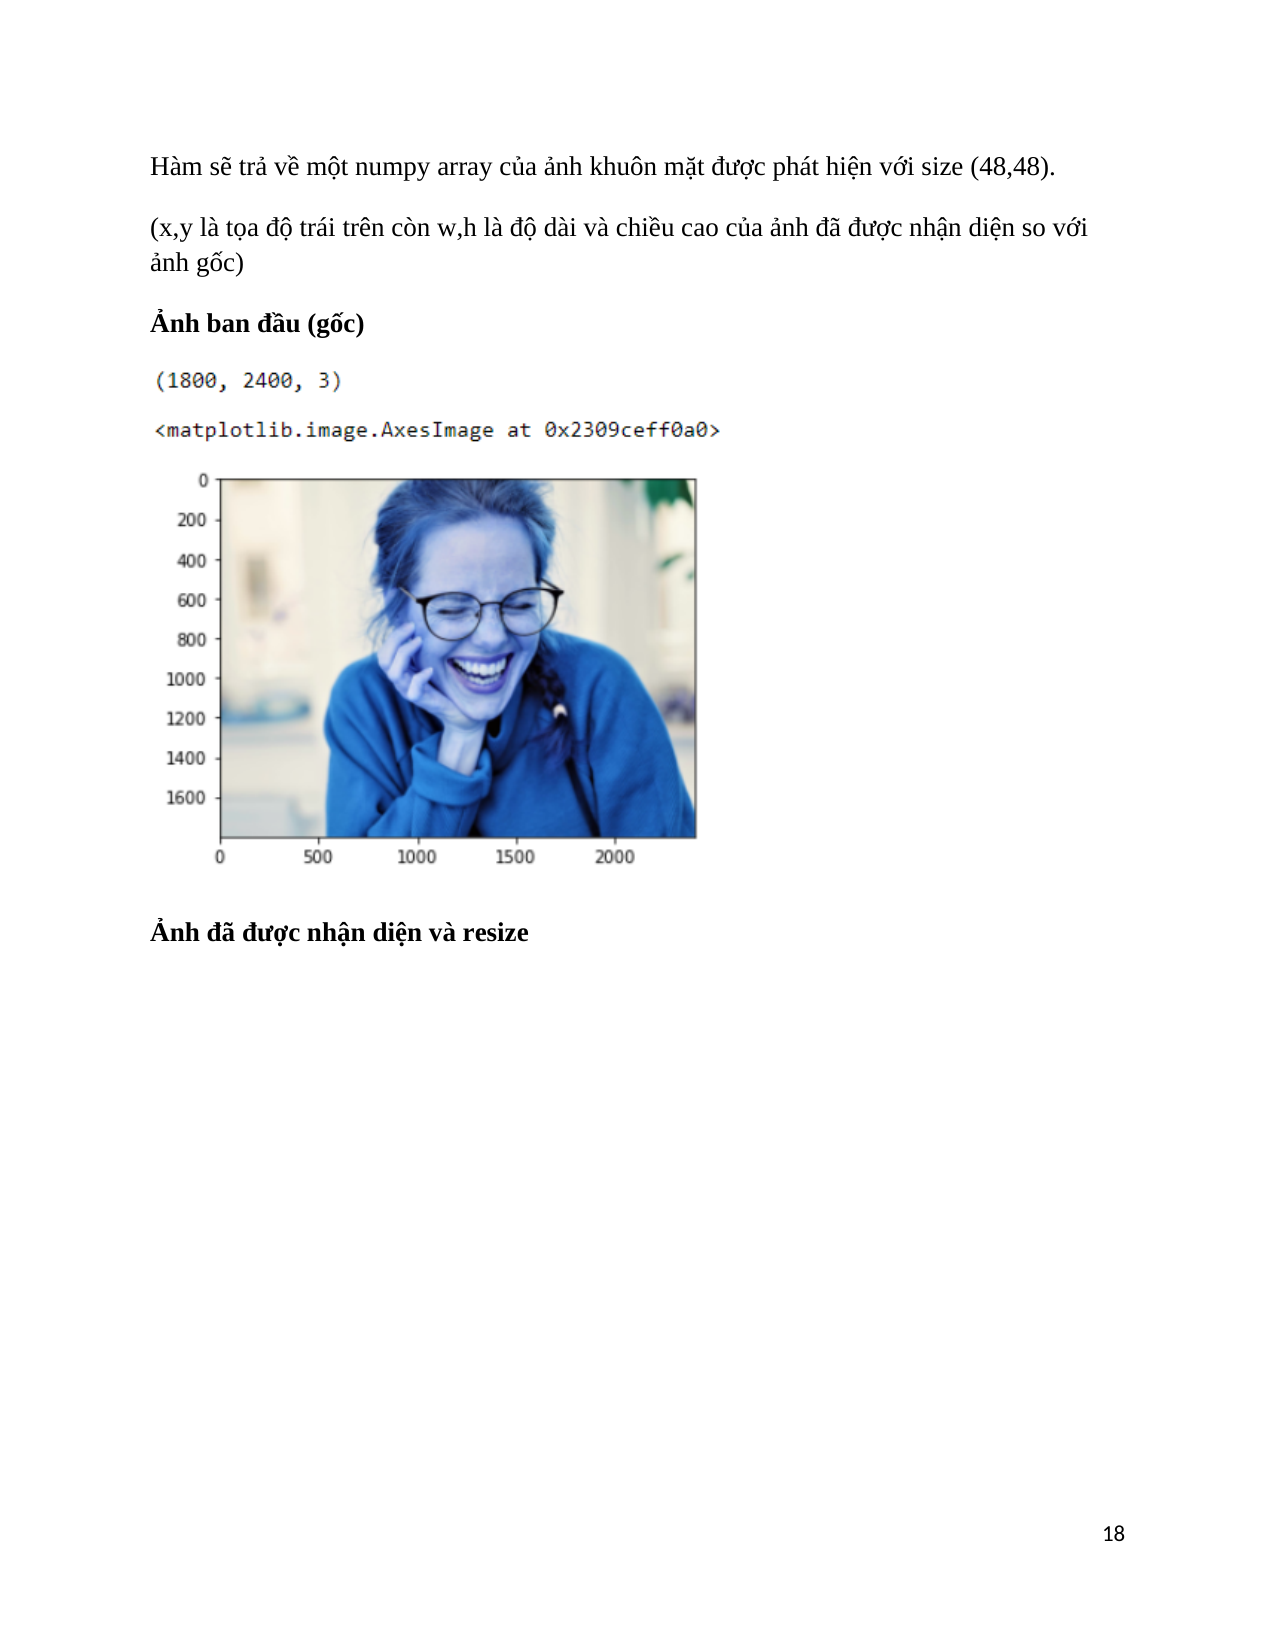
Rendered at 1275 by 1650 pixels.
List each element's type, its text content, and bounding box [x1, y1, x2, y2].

picture [150, 367, 742, 887]
text Hàm sẽ trả về một numpy array của ảnh khuôn mặt được phát hiện với size (48,48). [150, 150, 1125, 181]
text Ảnh ban đầu (gốc) [150, 307, 1125, 338]
text Ảnh đã được nhận diện và resize [150, 916, 1125, 947]
text (x,y là tọa độ trái trên còn w,h là độ dài và chiều cao của ảnh đã được nhận diện so với ảnh gốc) [150, 211, 1125, 278]
